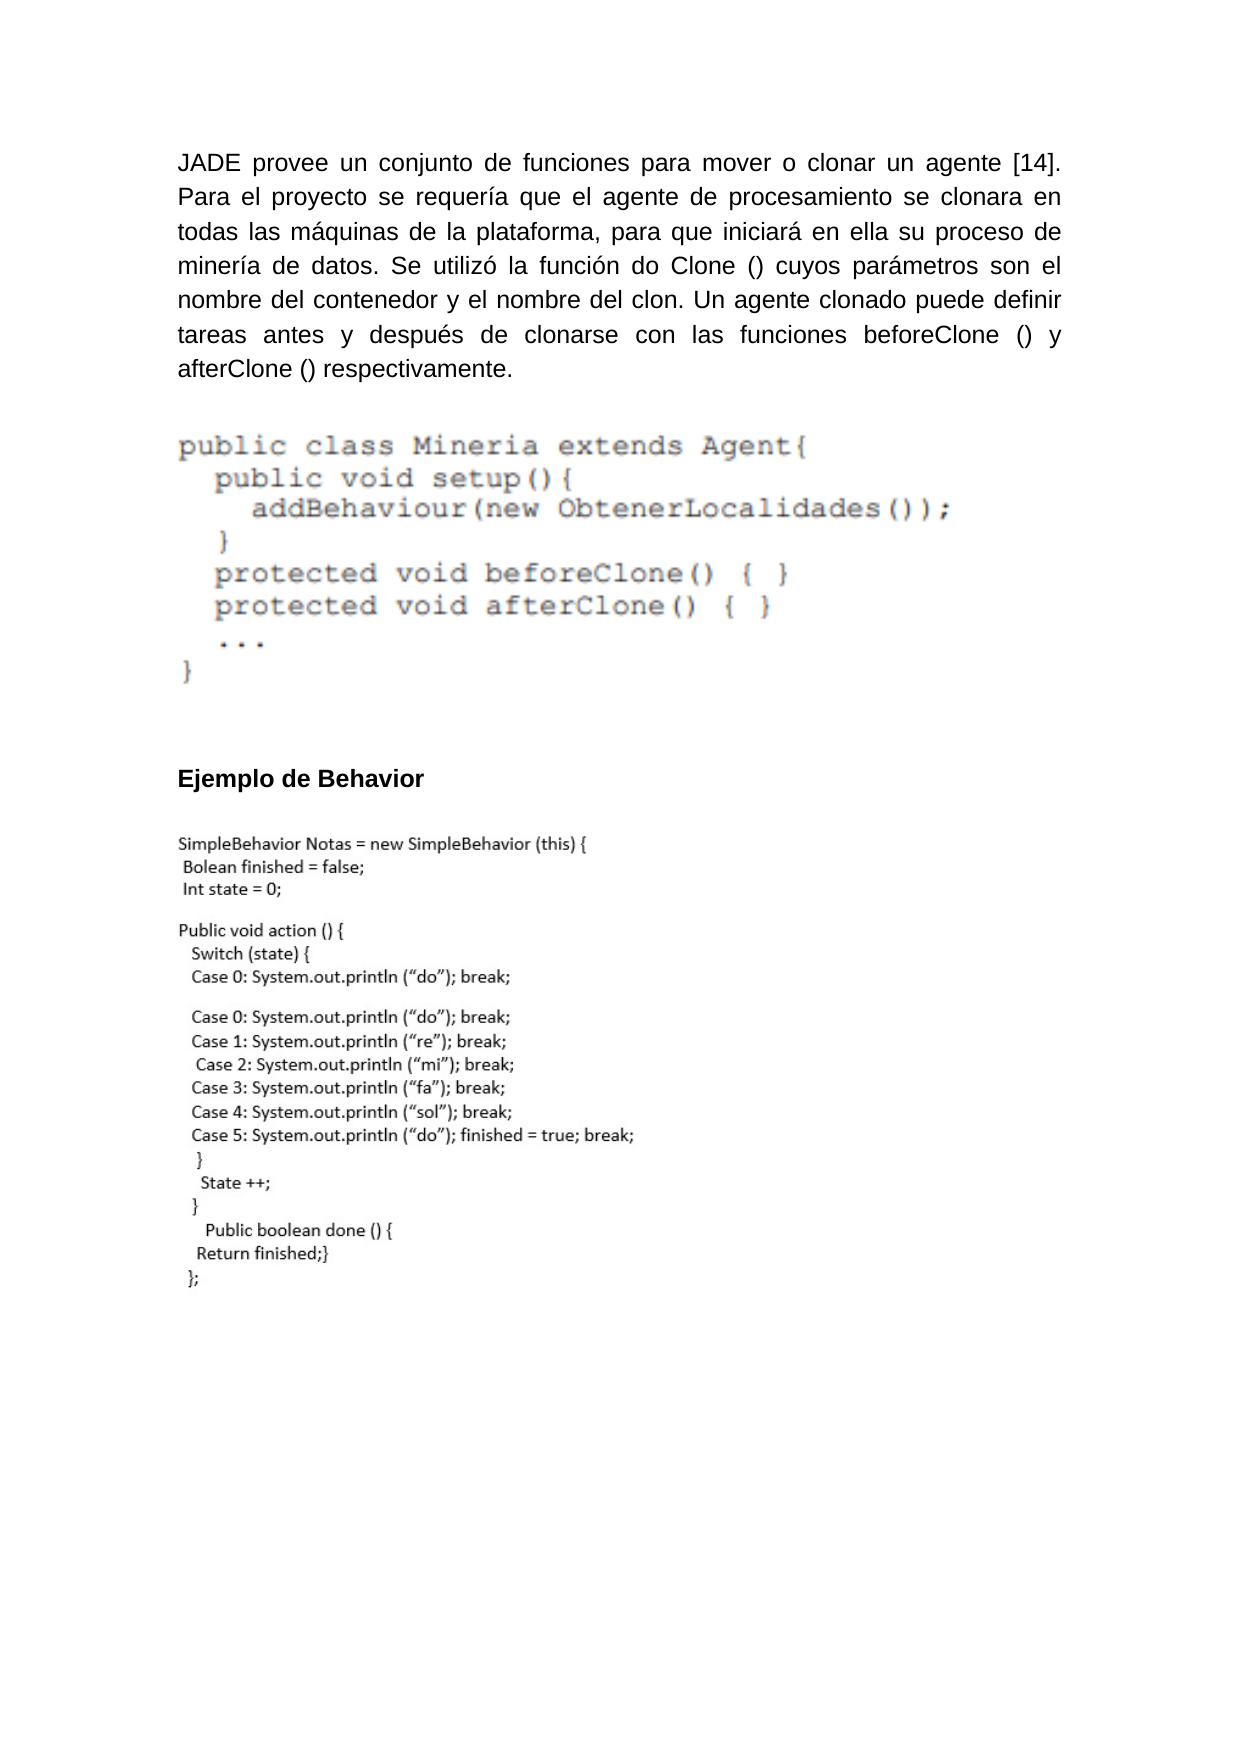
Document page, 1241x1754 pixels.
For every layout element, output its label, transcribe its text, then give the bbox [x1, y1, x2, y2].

subtitle Ejemplo de Behavior [177, 764, 1063, 792]
picture [168, 817, 652, 1313]
text JADE provee un conjunto de funciones para mover o clonar un agente [14]. Para el proyecto se requería que el agente de procesamiento se clonara en todas las máquinas de la plataforma, para que iniciará en ella su proceso de minería de datos. Se utilizó la función do Clone () cuyos parámetros son el nombre del contenedor y el nombre del clon. Un agente clonado puede definir tareas antes y después de clonarse con las funciones beforeClone () y afterClone () respectivamente. [177, 148, 1063, 383]
picture [158, 412, 978, 711]
